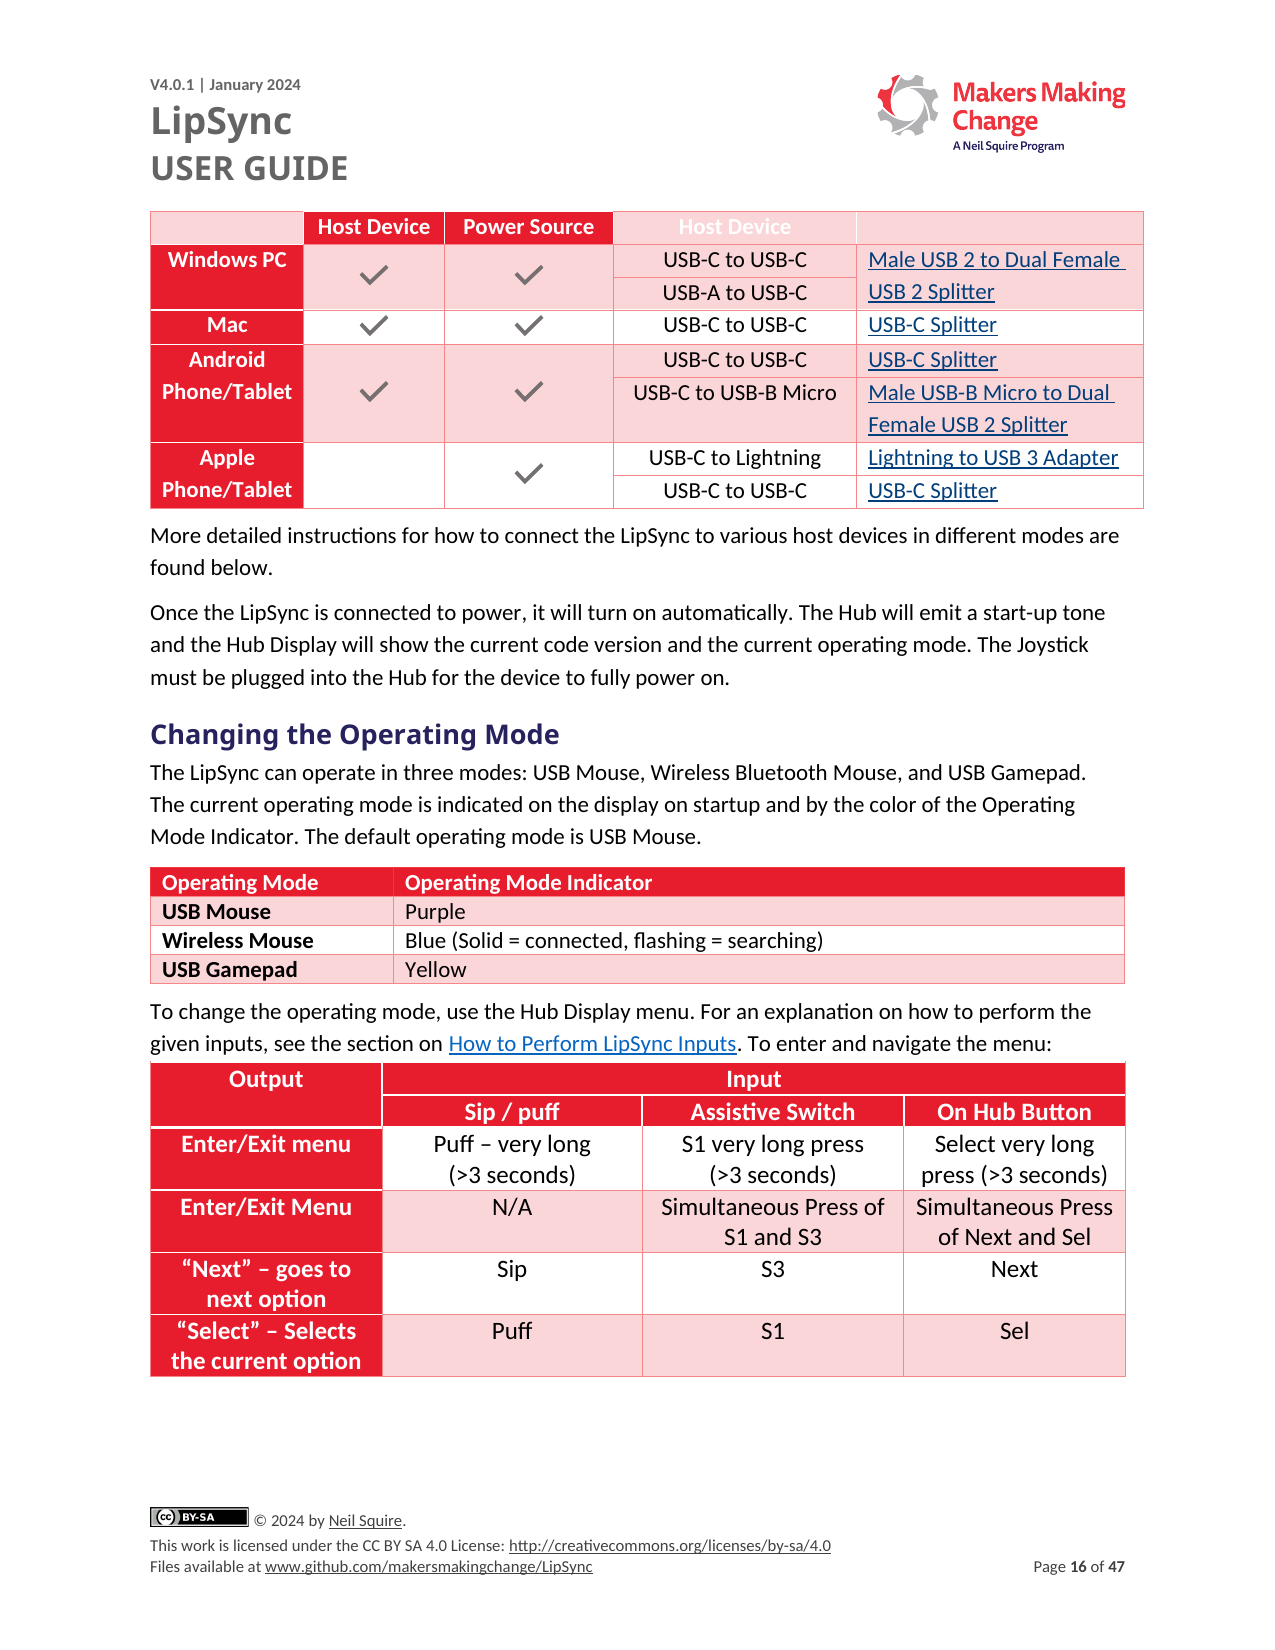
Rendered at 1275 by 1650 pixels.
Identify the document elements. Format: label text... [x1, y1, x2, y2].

table_cell Using External Power Source [445, 212, 613, 244]
table_cell [445, 311, 613, 344]
table_cell Puff [383, 1315, 642, 1376]
picture [359, 260, 389, 290]
picture [359, 376, 389, 407]
table_cell Male USB 2 to Dual Female USB 2 Splitter [857, 245, 1143, 309]
table_cell USB-C to Lightning [614, 443, 856, 475]
table_cell [304, 311, 444, 344]
picture [359, 310, 389, 341]
table_cell “Next” – goes to next option [151, 1253, 382, 1314]
table_cell USB-C to USB-C [614, 476, 856, 508]
table_cell Puff – very long (>3 seconds) [383, 1129, 642, 1189]
table_cell Blue (Solid = connected, flashing = searching) [394, 926, 1124, 954]
table_cell S3 [643, 1253, 903, 1314]
table_cell Direct to Host Device [304, 212, 444, 244]
table_cell Mac [151, 311, 303, 344]
table_cell [445, 245, 613, 309]
table_cell Purple [394, 897, 1124, 925]
table_cell Lightning to USB 3 Adapter [857, 443, 1143, 475]
table_cell On Hub Button [905, 1096, 1125, 1126]
table_header Operating Mode Indicator [394, 868, 1124, 896]
table_cell Android Phone/Tablet [151, 345, 303, 442]
table_cell [445, 443, 613, 508]
table_cell USB Mouse [151, 897, 393, 925]
picture [514, 260, 544, 290]
text The LipSync can operate in three modes: USB Mouse, Wireless Bluetooth Mouse, and USB Gamepad. The current operating mode is indicated on the display on startup and by the color of the Operating Mode Indicator. The default operating mode is USB Mouse. [150, 758, 1125, 850]
table_cell Sel [904, 1315, 1125, 1376]
table_header Operating Mode [151, 868, 393, 896]
table_cell Enter/Exit menu [151, 1129, 382, 1189]
table_cell Enter/Exit Menu [151, 1191, 382, 1252]
table_cell USB-C to USB-B Micro [614, 378, 856, 442]
text To change the operating mode, use the Hub Display menu. For an explanation on how to perform the given inputs, see the section on How to Perform LipSync Inputs. To enter and navigate the menu: [150, 997, 1125, 1057]
picture [150, 1507, 249, 1527]
table_cell USB-C to USB-C [614, 245, 856, 277]
table_cell USB-A to USB-C [614, 278, 856, 309]
table_cell Next [904, 1253, 1125, 1314]
table_cell USB-C to USB-C [614, 311, 856, 344]
table_cell Yellow [394, 955, 1124, 983]
text More detailed instructions for how to connect the LipSync to various host devices in different modes are found below. [150, 521, 1125, 582]
text Once the LipSync is connected to power, it will turn on automatically. The Hub will emit a start-up tone and the Hub Display will show the current code version and the current operating mode. The Joystick must be plugged into the Hub for the device to fully power on. [150, 598, 1125, 691]
table_cell Apple Phone/Tablet [151, 443, 303, 508]
subtitle Changing the Operating Mode [150, 716, 1125, 752]
table_cell N/A [383, 1191, 642, 1252]
table_cell [304, 443, 444, 508]
table_cell Select very long press (>3 seconds) [904, 1129, 1125, 1189]
table_cell Windows PC [151, 245, 303, 309]
picture [514, 310, 544, 341]
table_cell Male USB-B Micro to Dual Female USB 2 Splitter [857, 378, 1143, 442]
table_header Input [383, 1063, 1125, 1094]
table_cell USB-C Splitter [857, 311, 1143, 344]
picture [514, 376, 544, 407]
table_cell USB-C Splitter [857, 345, 1143, 377]
table_header Output [151, 1063, 381, 1126]
table_cell [304, 245, 444, 309]
table_cell Sip [383, 1253, 642, 1314]
picture [877, 75, 1125, 153]
picture [514, 458, 544, 489]
table_cell USB Gamepad [151, 955, 393, 983]
table_cell “Select” – Selects the current option [151, 1315, 382, 1376]
table_cell Simultaneous Press of Next and Sel [904, 1191, 1125, 1252]
table_cell Simultaneous Press of S1 and S3 [643, 1191, 903, 1252]
table_cell S1 [643, 1315, 903, 1376]
table_cell USB-C to USB-C [614, 345, 856, 377]
table_cell S1 very long press (>3 seconds) [643, 1129, 903, 1189]
table_cell [304, 345, 444, 442]
table_cell Sip / puff [383, 1096, 641, 1126]
table_cell Assistive Switch [643, 1096, 903, 1126]
table_cell USB-C Splitter [857, 476, 1143, 508]
table_cell Wireless Mouse [151, 926, 393, 954]
table_cell [445, 345, 613, 442]
